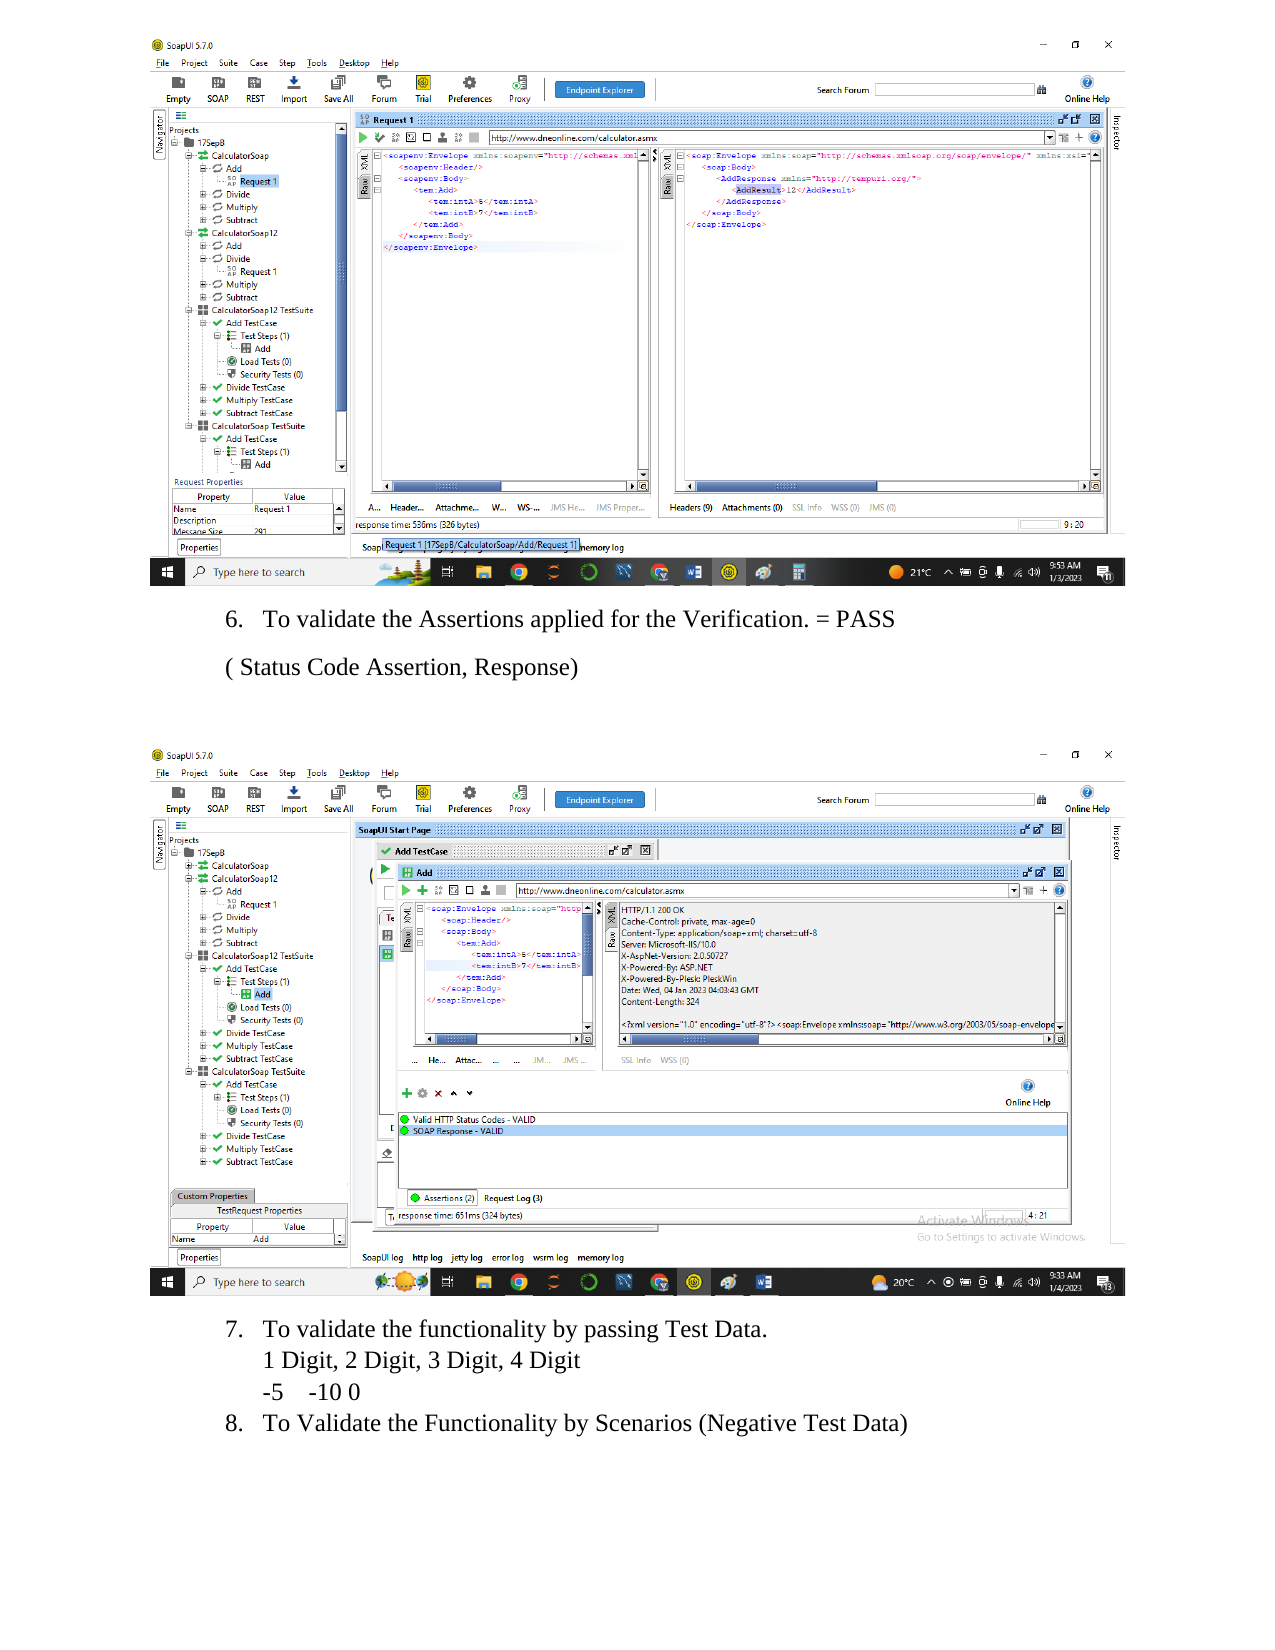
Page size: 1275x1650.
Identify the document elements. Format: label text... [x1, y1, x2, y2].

text ( Status Code Assertion, Response) [225, 652, 1125, 681]
picture [150, 747, 1125, 1296]
list 1 Digit, 2 Digit, 3 Digit, 4 Digit [262, 1346, 1125, 1374]
list -5 -10 0 [262, 1377, 1125, 1405]
list To validate the Assertions applied for the Verification. = PASS [225, 604, 1125, 633]
list To validate the functionality by passing Test Data. [225, 1314, 1125, 1343]
picture [150, 37, 1125, 586]
list To Validate the Functionality by Scenarios (Negative Test Data) [225, 1408, 1125, 1436]
